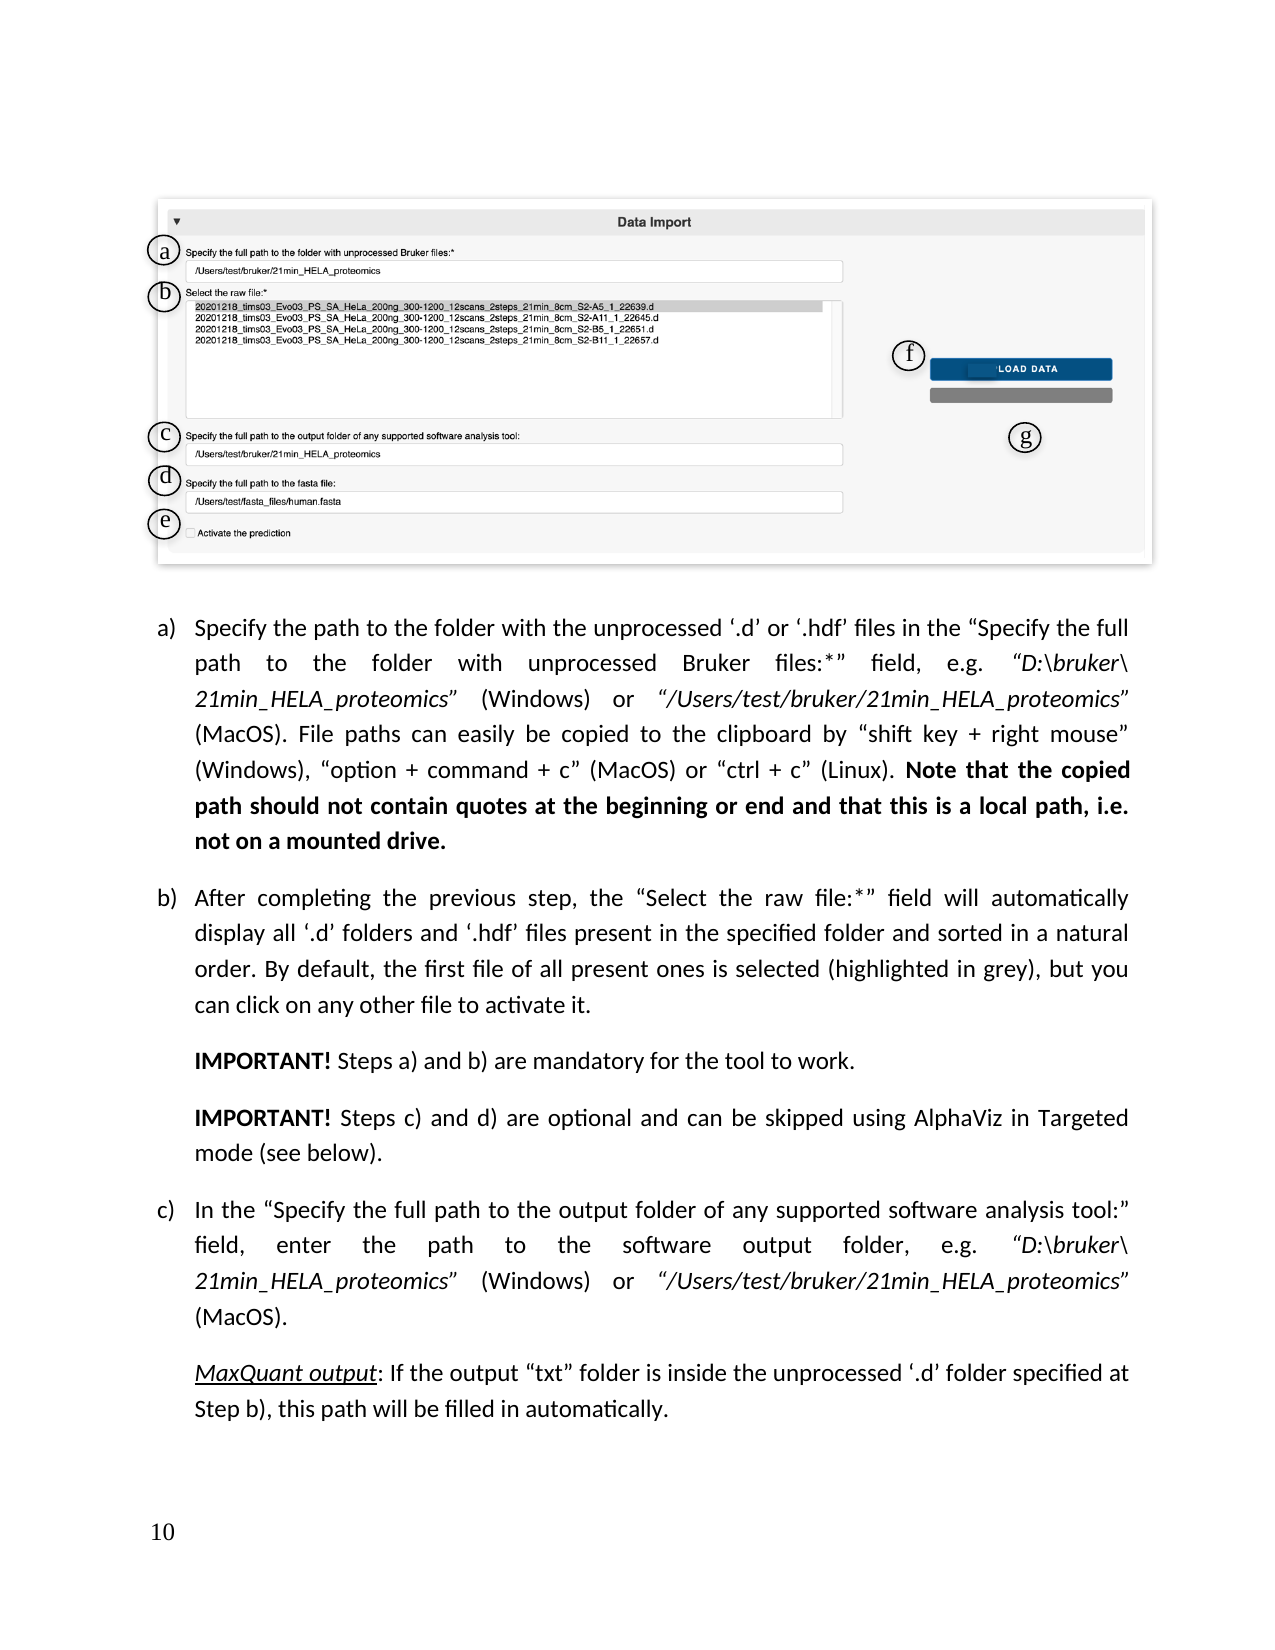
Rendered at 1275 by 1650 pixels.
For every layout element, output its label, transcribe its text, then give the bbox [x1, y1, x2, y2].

text IMPORTANT! Steps a) and b) are mandatory for the tool to work. [194, 1045, 1131, 1076]
list Specify the path to the folder with the unprocessed ‘.d’ or ‘.hdf’ files in the “Specify the full path to the folder with unprocessed Bruker files:*” field, e.g. “D:\bruker\21min_HELA_proteomics” (Windows) or “/Users/test/bruker/21min_HELA_proteomics” (MacOS). File paths can easily be copied to the clipboard by “shift key + right mouse” (Windows), “option + command + c” (MacOS) or “ctrl + c” (Linux). Note that the copied path should not contain quotes at the beginning or end and that this is a local path, i.e. not on a mounted drive. [157, 612, 1131, 856]
text MaxQuant output: If the output “txt” folder is inside the unprocessed ‘.d’ folder specified at Step b), this path will be filled in automatically. [194, 1357, 1131, 1423]
picture [165, 237, 178, 263]
list After completing the previous step, the “Select the raw file:*” field will automatically display all ‘.d’ folders and ‘.hdf’ files present in the specified folder and sorted in a natural order. By default, the first file of all present ones is selected (highlighted in grey), but you can click on any other file to activate it. [157, 882, 1131, 1019]
picture [165, 469, 179, 494]
picture [165, 511, 179, 537]
list In the “Specify the full path to the output folder of any supported software analysis tool:” field, enter the path to the software output folder, e.g. “D:\bruker\21min_HELA_proteomics” (Windows) or “/Users/test/bruker/21min_HELA_proteomics” (MacOS). [157, 1194, 1131, 1331]
picture [165, 205, 1145, 558]
picture [165, 424, 179, 450]
picture [165, 284, 179, 310]
text IMPORTANT! Steps c) and d) are optional and can be skipped using AlphaViz in Targeted mode (see below). [194, 1102, 1131, 1168]
